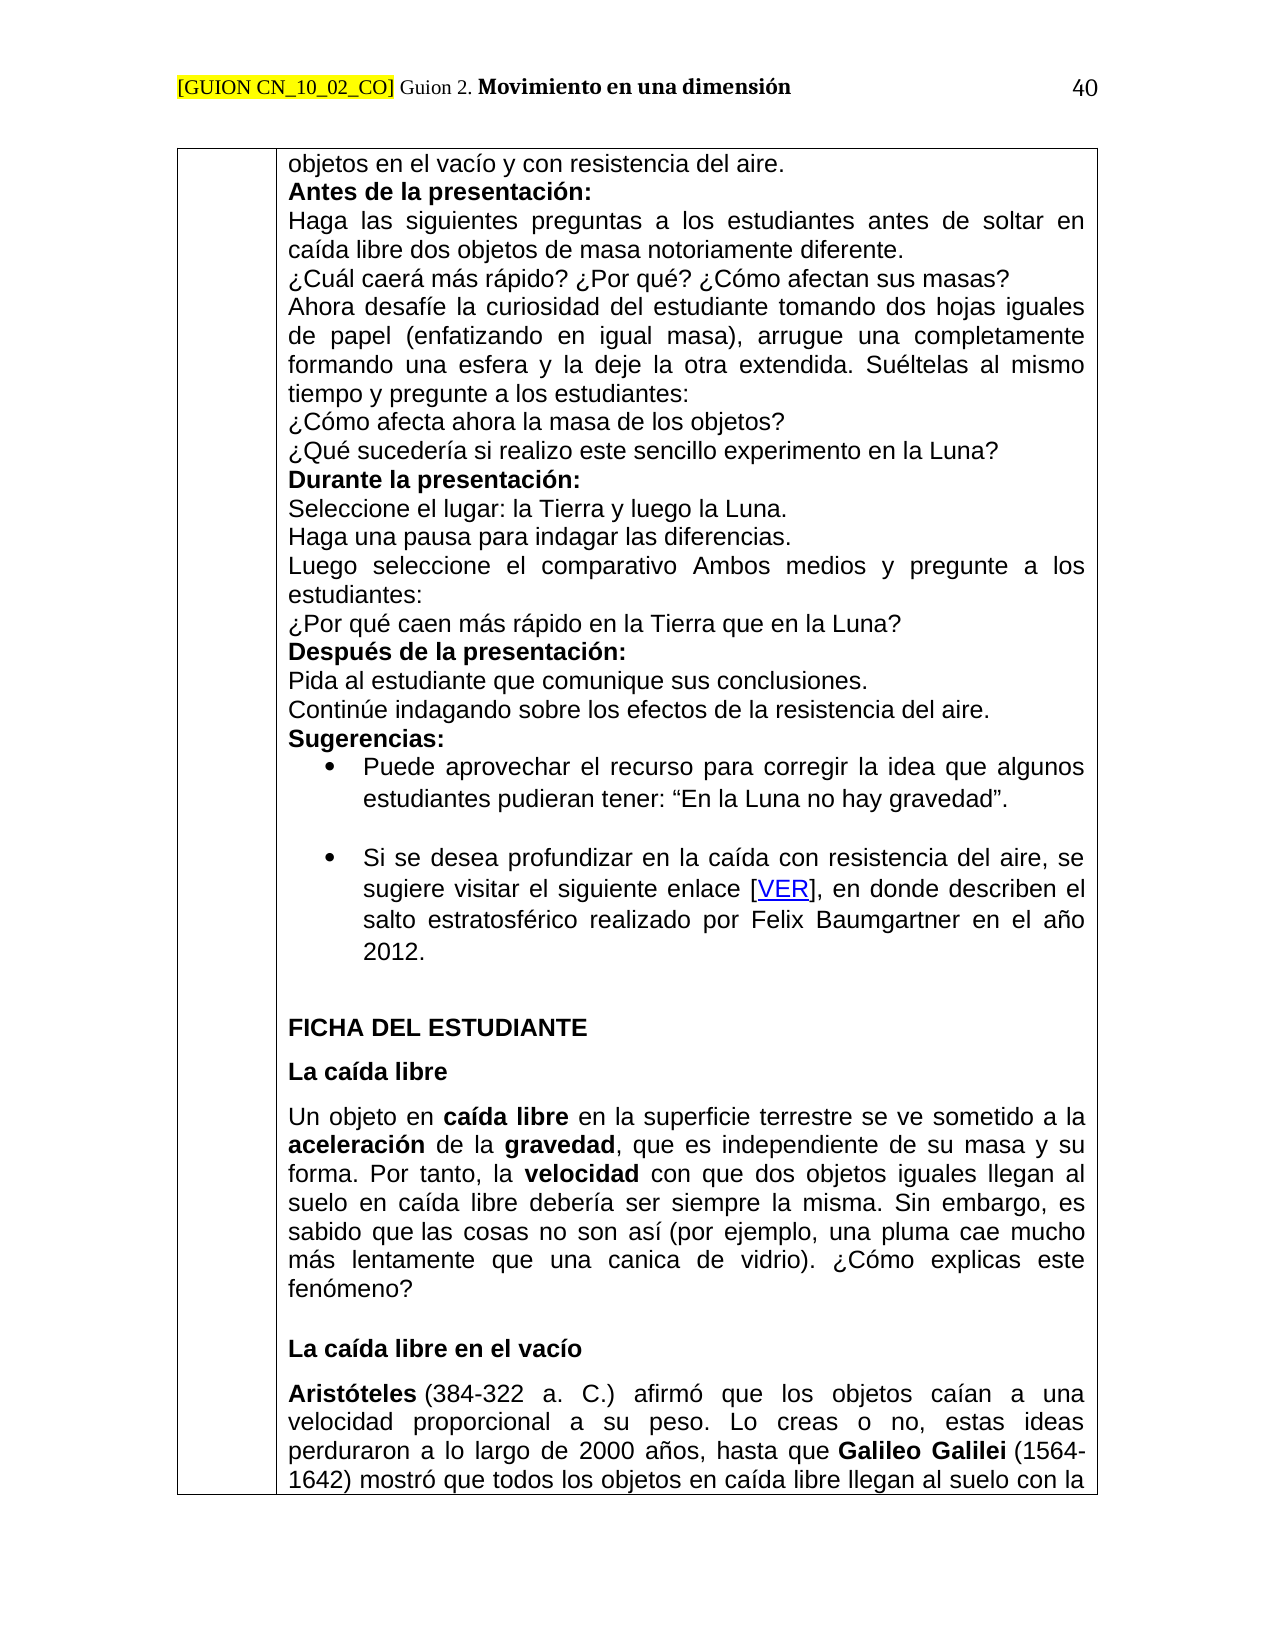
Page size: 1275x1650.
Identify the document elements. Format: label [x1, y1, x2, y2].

table_cell [277, 149, 1097, 1494]
table_cell [178, 149, 276, 1494]
